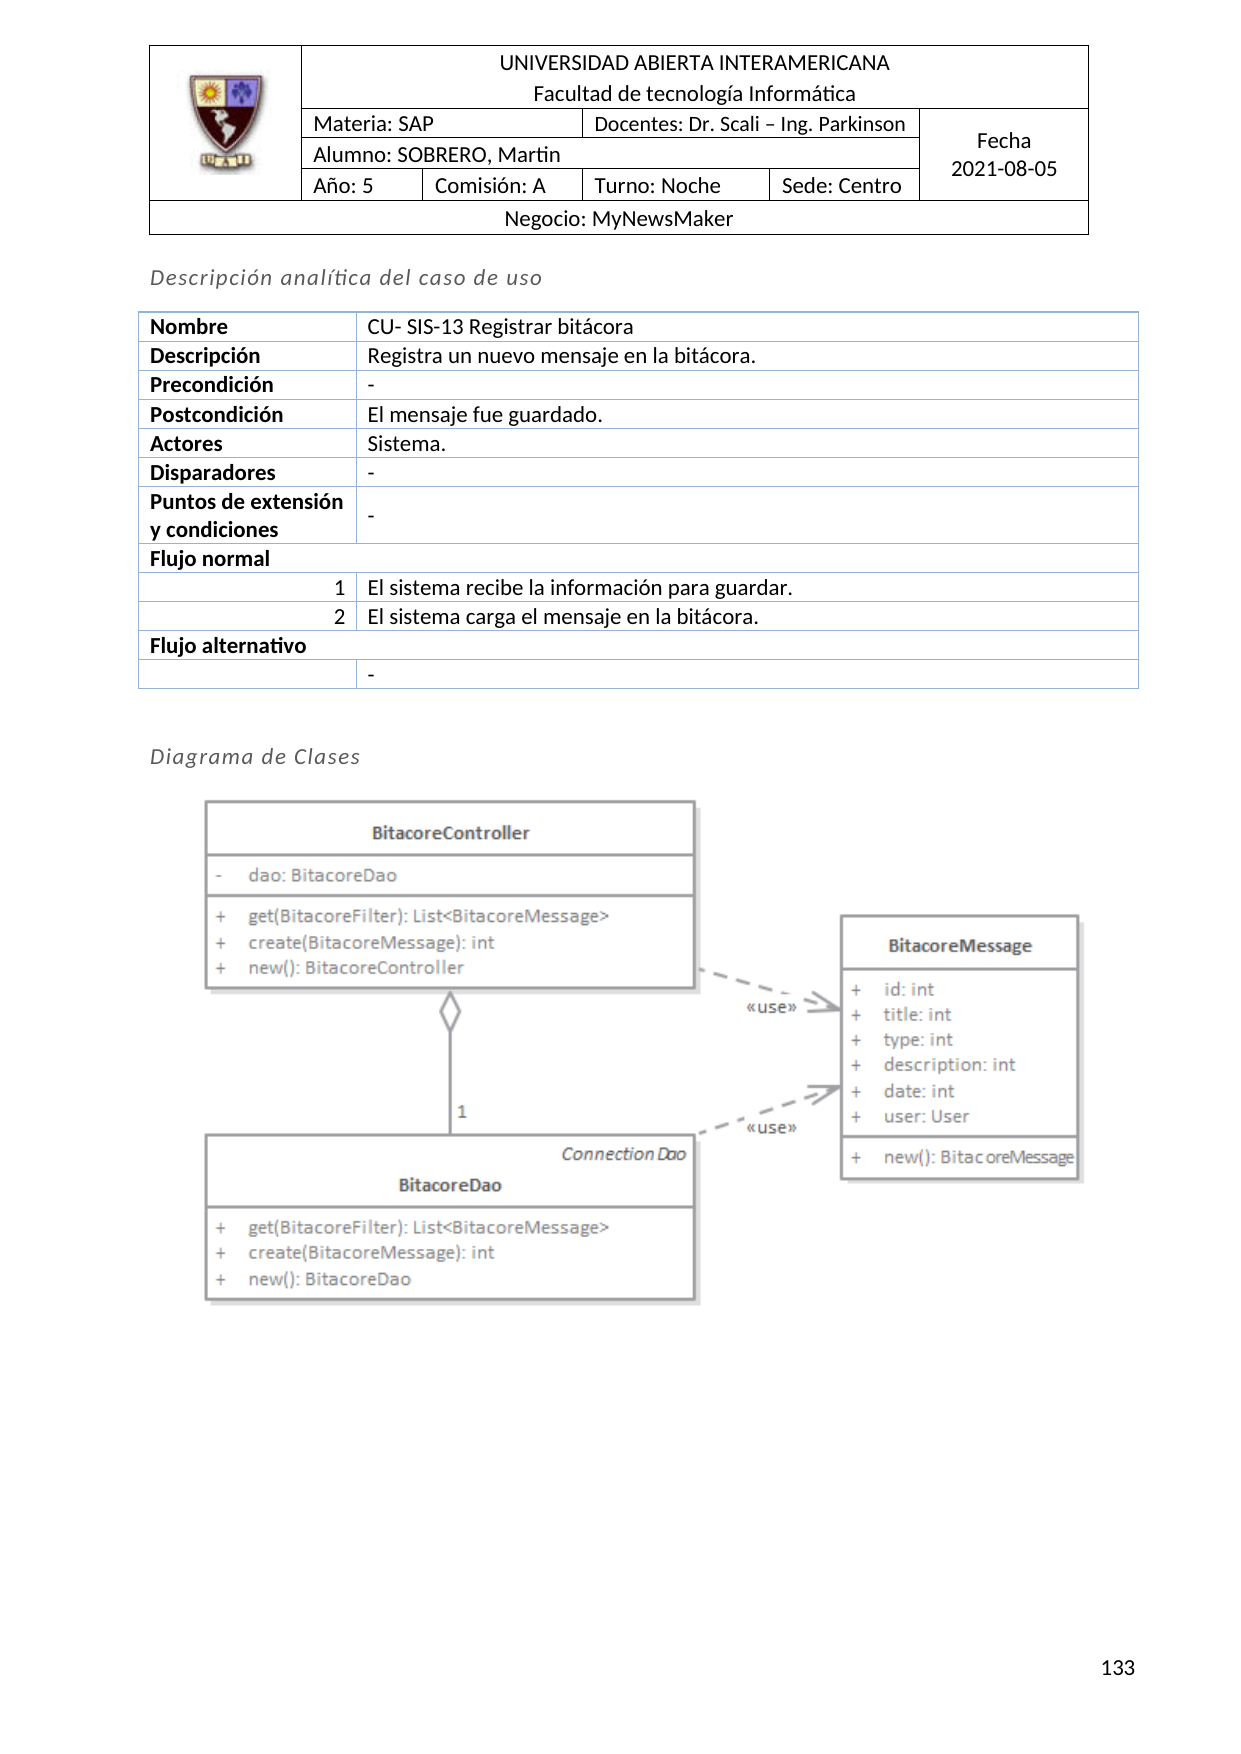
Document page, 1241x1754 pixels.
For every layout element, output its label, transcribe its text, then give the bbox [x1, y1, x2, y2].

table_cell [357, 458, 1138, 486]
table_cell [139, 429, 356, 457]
picture [175, 67, 276, 180]
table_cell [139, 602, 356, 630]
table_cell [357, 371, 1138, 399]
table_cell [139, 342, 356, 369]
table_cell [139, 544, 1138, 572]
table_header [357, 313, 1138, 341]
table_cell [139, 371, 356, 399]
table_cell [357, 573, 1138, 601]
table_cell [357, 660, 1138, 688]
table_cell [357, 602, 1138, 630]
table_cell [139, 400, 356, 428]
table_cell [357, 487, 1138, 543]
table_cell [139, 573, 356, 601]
picture [197, 791, 1088, 1309]
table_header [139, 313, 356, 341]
subtitle Diagrama de Clases [150, 742, 1135, 770]
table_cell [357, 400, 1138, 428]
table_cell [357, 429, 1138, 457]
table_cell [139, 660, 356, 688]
subtitle Descripción analítica del caso de uso [150, 263, 1135, 291]
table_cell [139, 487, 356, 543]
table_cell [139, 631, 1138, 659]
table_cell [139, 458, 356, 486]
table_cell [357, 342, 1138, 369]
